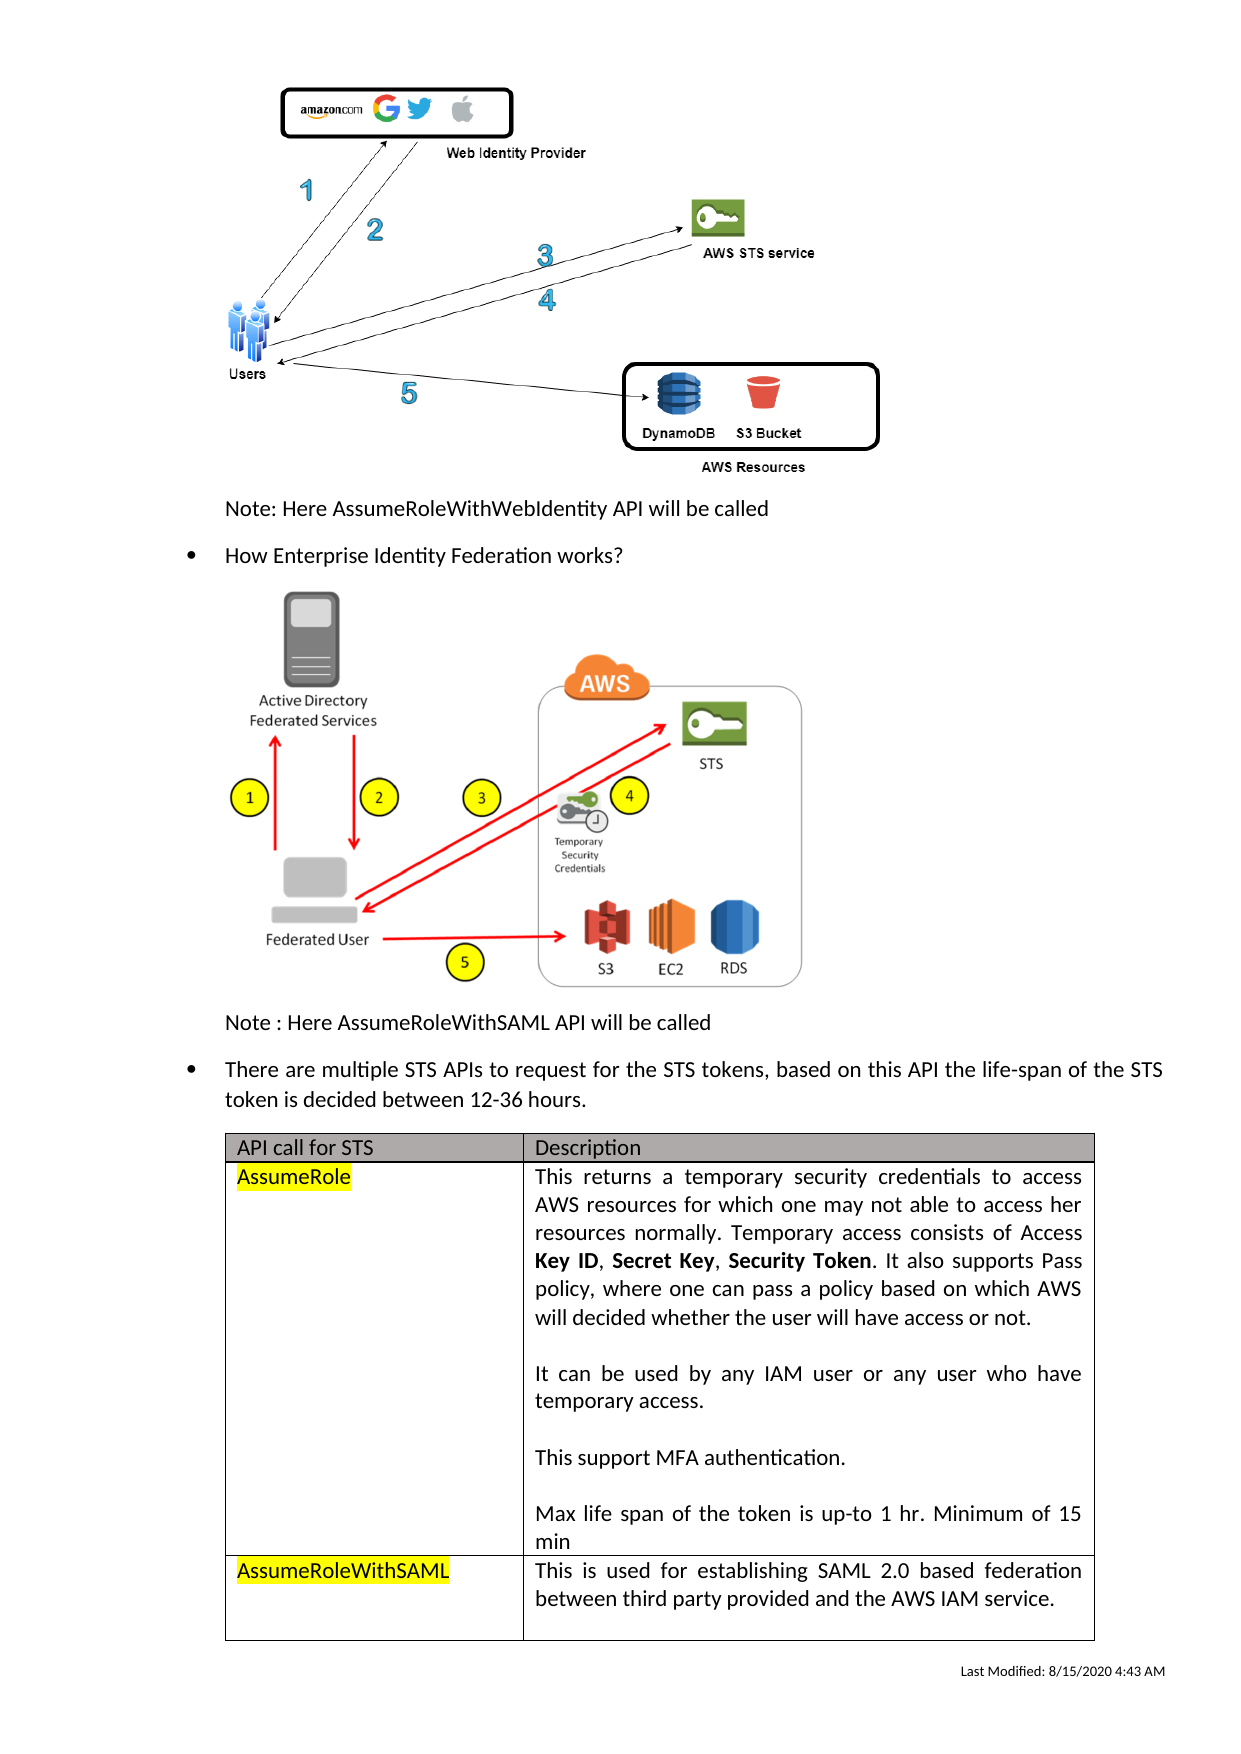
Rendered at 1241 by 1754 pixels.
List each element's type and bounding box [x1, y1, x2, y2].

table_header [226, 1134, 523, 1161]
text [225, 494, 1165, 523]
picture [225, 588, 806, 990]
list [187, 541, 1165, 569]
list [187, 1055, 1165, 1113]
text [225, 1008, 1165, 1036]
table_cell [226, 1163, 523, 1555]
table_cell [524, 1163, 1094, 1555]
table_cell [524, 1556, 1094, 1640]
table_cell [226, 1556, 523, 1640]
picture [225, 75, 880, 476]
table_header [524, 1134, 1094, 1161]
